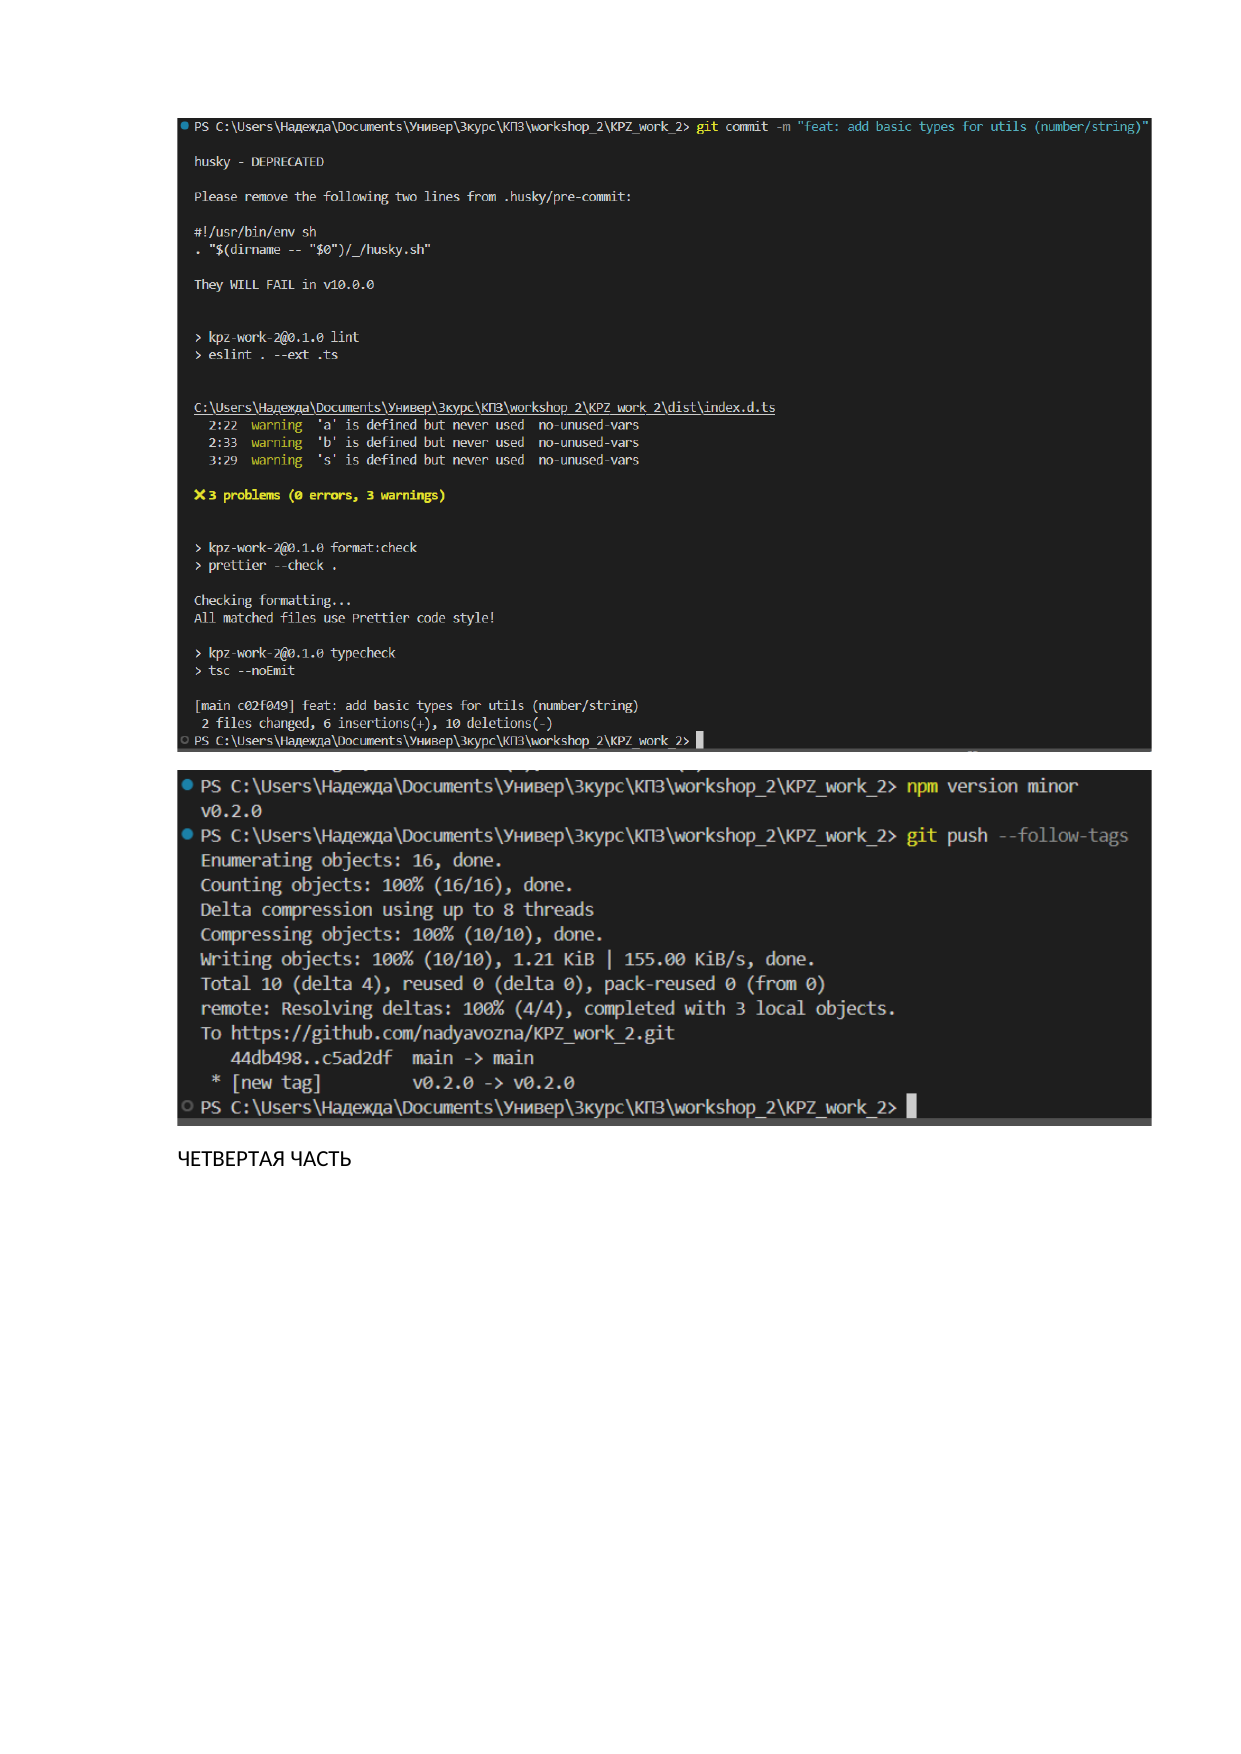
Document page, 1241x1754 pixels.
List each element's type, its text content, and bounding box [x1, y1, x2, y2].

picture [177, 118, 1152, 752]
picture [177, 770, 1152, 1126]
text ЧЕТВЕРТАЯ ЧАСТЬ [177, 1144, 1152, 1172]
